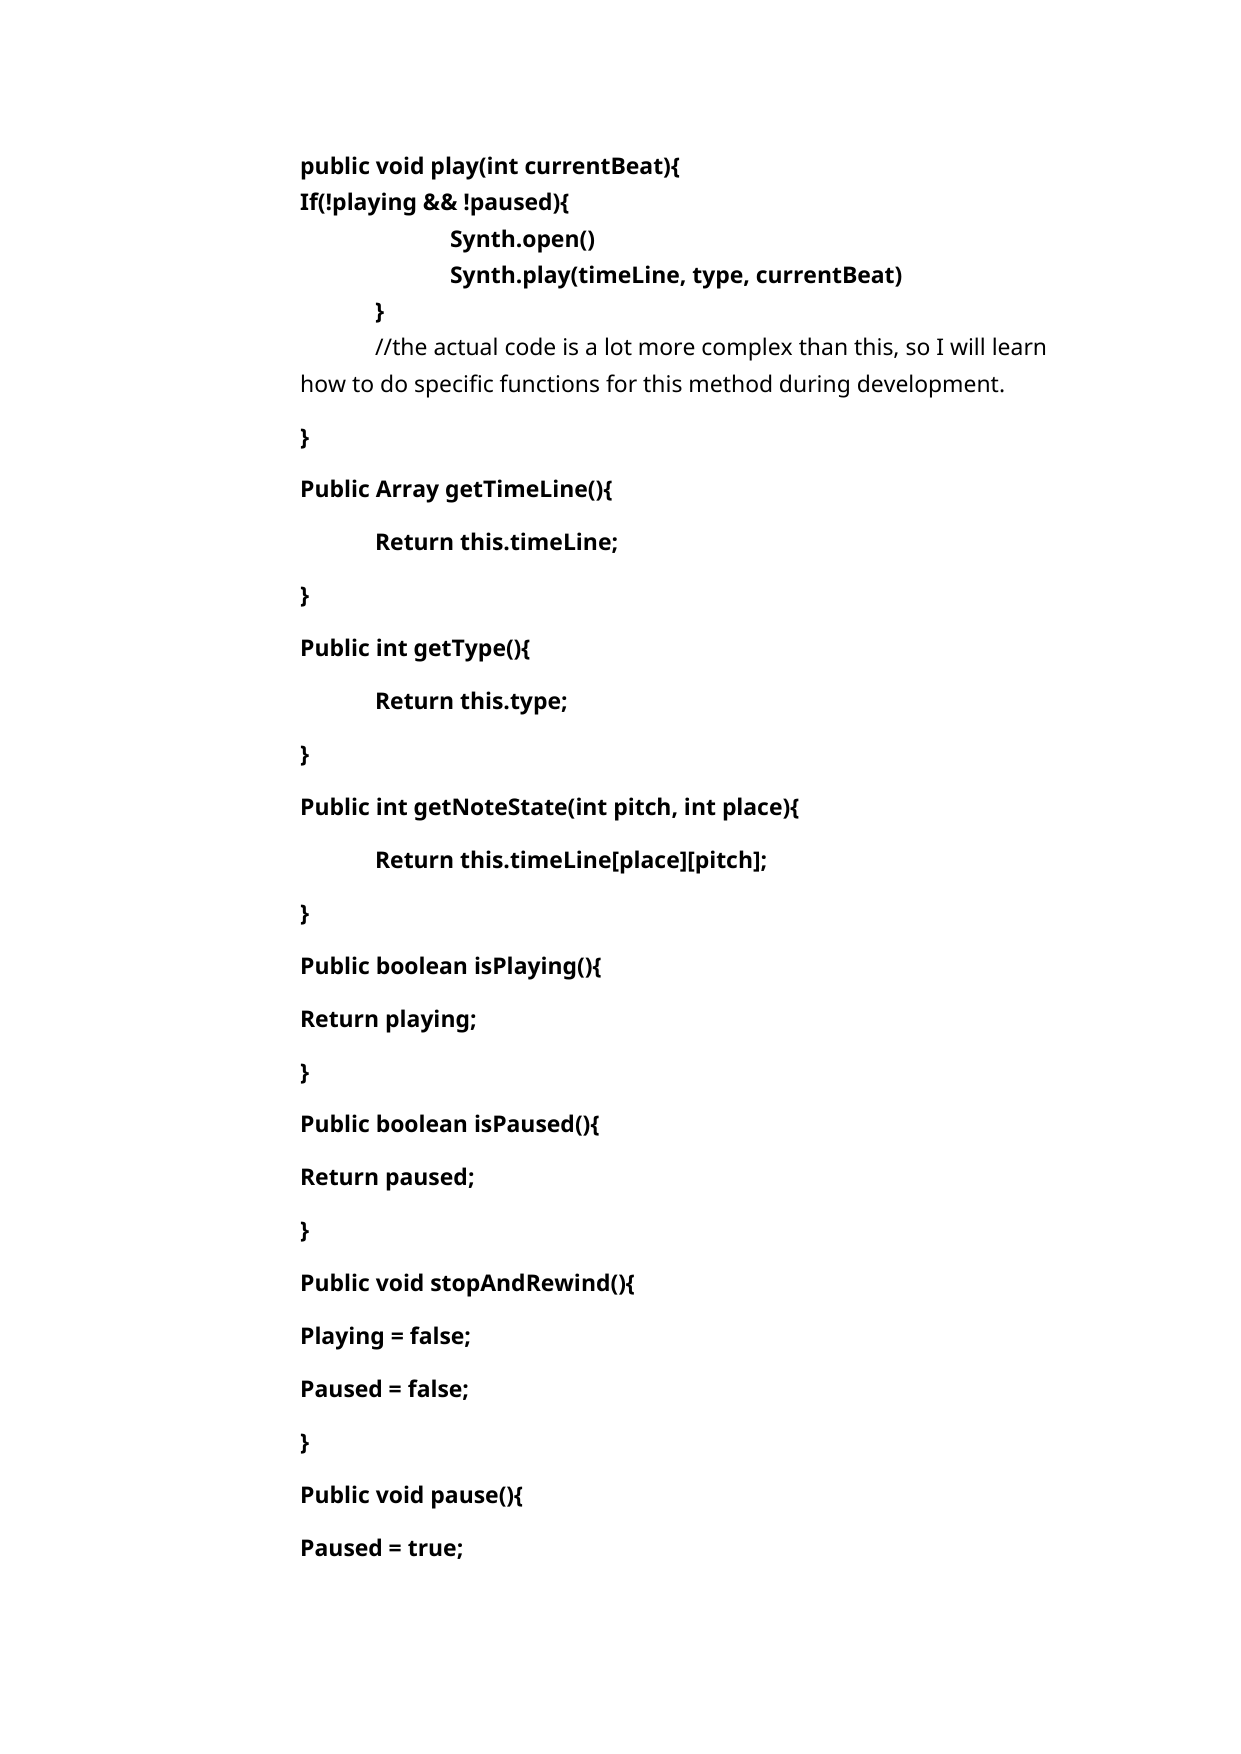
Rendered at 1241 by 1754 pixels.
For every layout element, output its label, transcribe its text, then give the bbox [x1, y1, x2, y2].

text Return this.timeLine; [300, 526, 1090, 557]
text Public Array getTimeLine(){ [225, 473, 1090, 504]
text } [225, 897, 1090, 928]
text Public boolean isPlaying(){ [225, 949, 1090, 981]
list public void play(int currentBeat){ [225, 150, 1090, 181]
text Return this.type; [225, 685, 1090, 716]
text Public boolean isPaused(){ [225, 1108, 1090, 1139]
text Return this.timeLine[place][pitch]; [225, 844, 1090, 875]
text } [225, 1055, 1090, 1087]
list } [300, 295, 1090, 326]
list //the actual code is a lot more complex than this, so I will learn how to do specific functions for this method during development. [300, 331, 1090, 399]
text Public void stopAndRewind(){ [225, 1267, 1090, 1298]
text Public void pause(){ [225, 1479, 1090, 1510]
text Return playing; [225, 1002, 1090, 1034]
text } [225, 579, 1090, 610]
list Synth.open() [375, 222, 1090, 254]
text } [225, 1426, 1090, 1457]
text Paused = false; [225, 1373, 1090, 1404]
text } [225, 738, 1090, 769]
list If(!playing && !paused){ [225, 186, 1090, 217]
text } [225, 1214, 1090, 1245]
text Paused = true; [225, 1532, 1090, 1563]
text Return paused; [225, 1161, 1090, 1192]
text Public int getType(){ [225, 632, 1090, 663]
text Public int getNoteState(int pitch, int place){ [225, 791, 1090, 822]
text Playing = false; [225, 1320, 1090, 1351]
list Synth.play(timeLine, type, currentBeat) [375, 259, 1090, 290]
text } [225, 420, 1090, 452]
